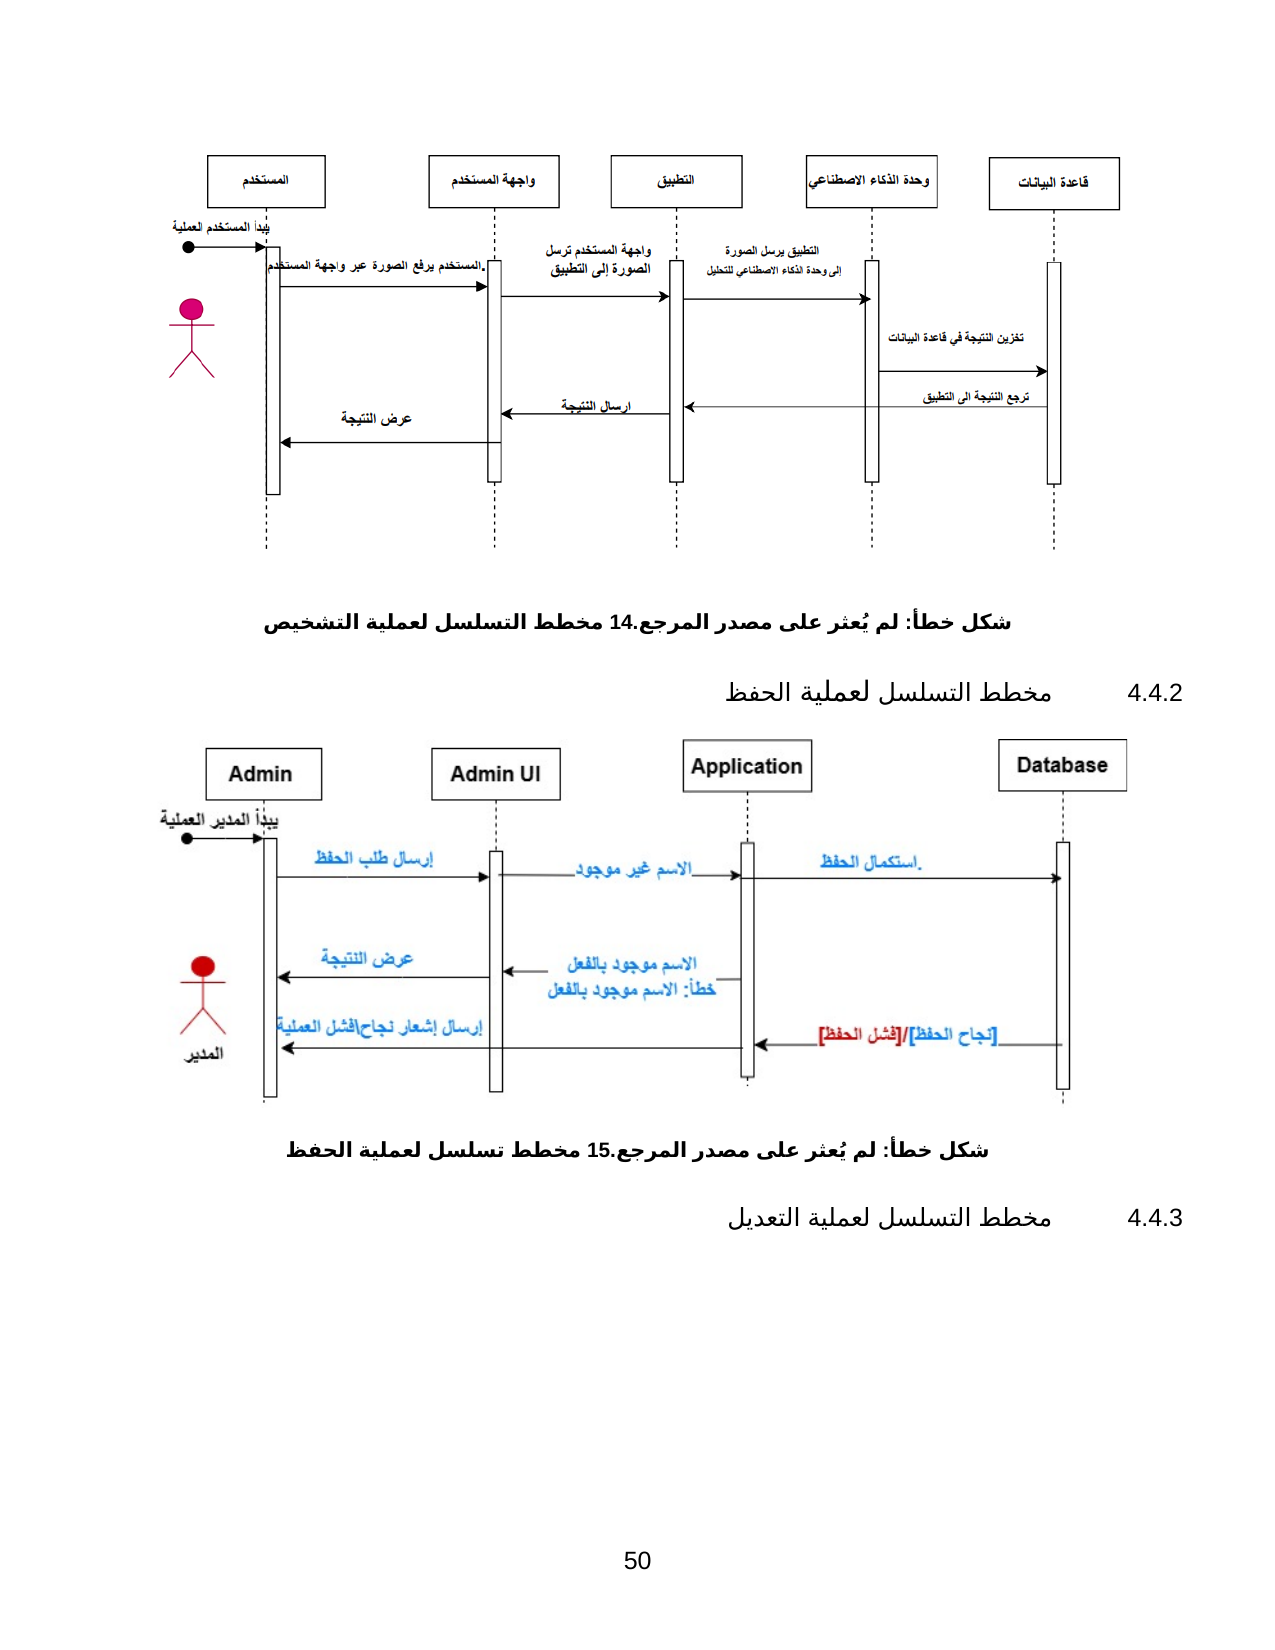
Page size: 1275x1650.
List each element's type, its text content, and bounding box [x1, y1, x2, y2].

subtitle مخطط التسلسل لعملية الحفظ [148, 675, 1127, 708]
picture [147, 147, 1128, 580]
subtitle مخطط التسلسل لعملية التعديل [148, 1203, 1127, 1232]
picture [148, 739, 1128, 1108]
